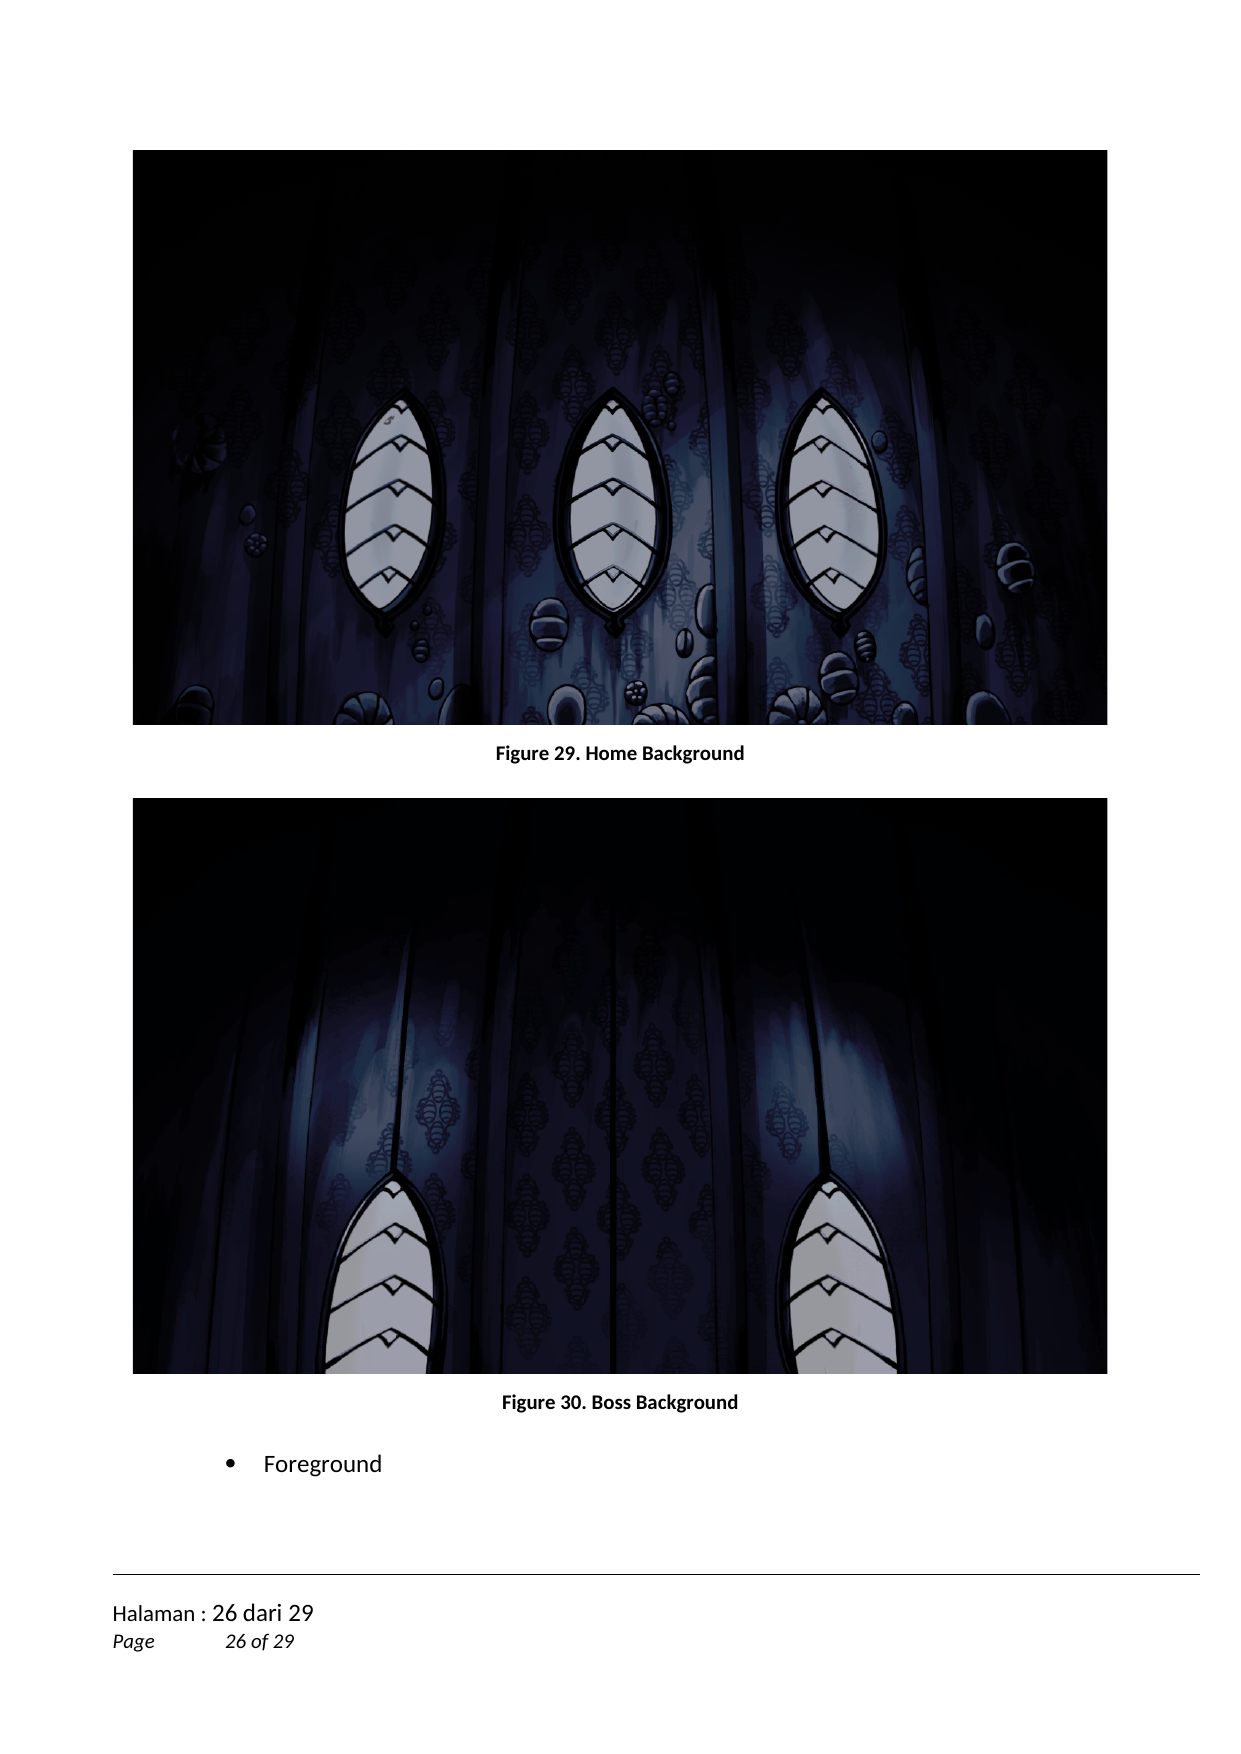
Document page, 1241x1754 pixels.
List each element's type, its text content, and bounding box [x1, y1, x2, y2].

text Figure 29. Home Background [112, 740, 1128, 765]
list Foreground [226, 1448, 1128, 1478]
picture [132, 150, 1108, 725]
text Figure 30. Boss Background [112, 1389, 1128, 1414]
picture [132, 798, 1108, 1374]
